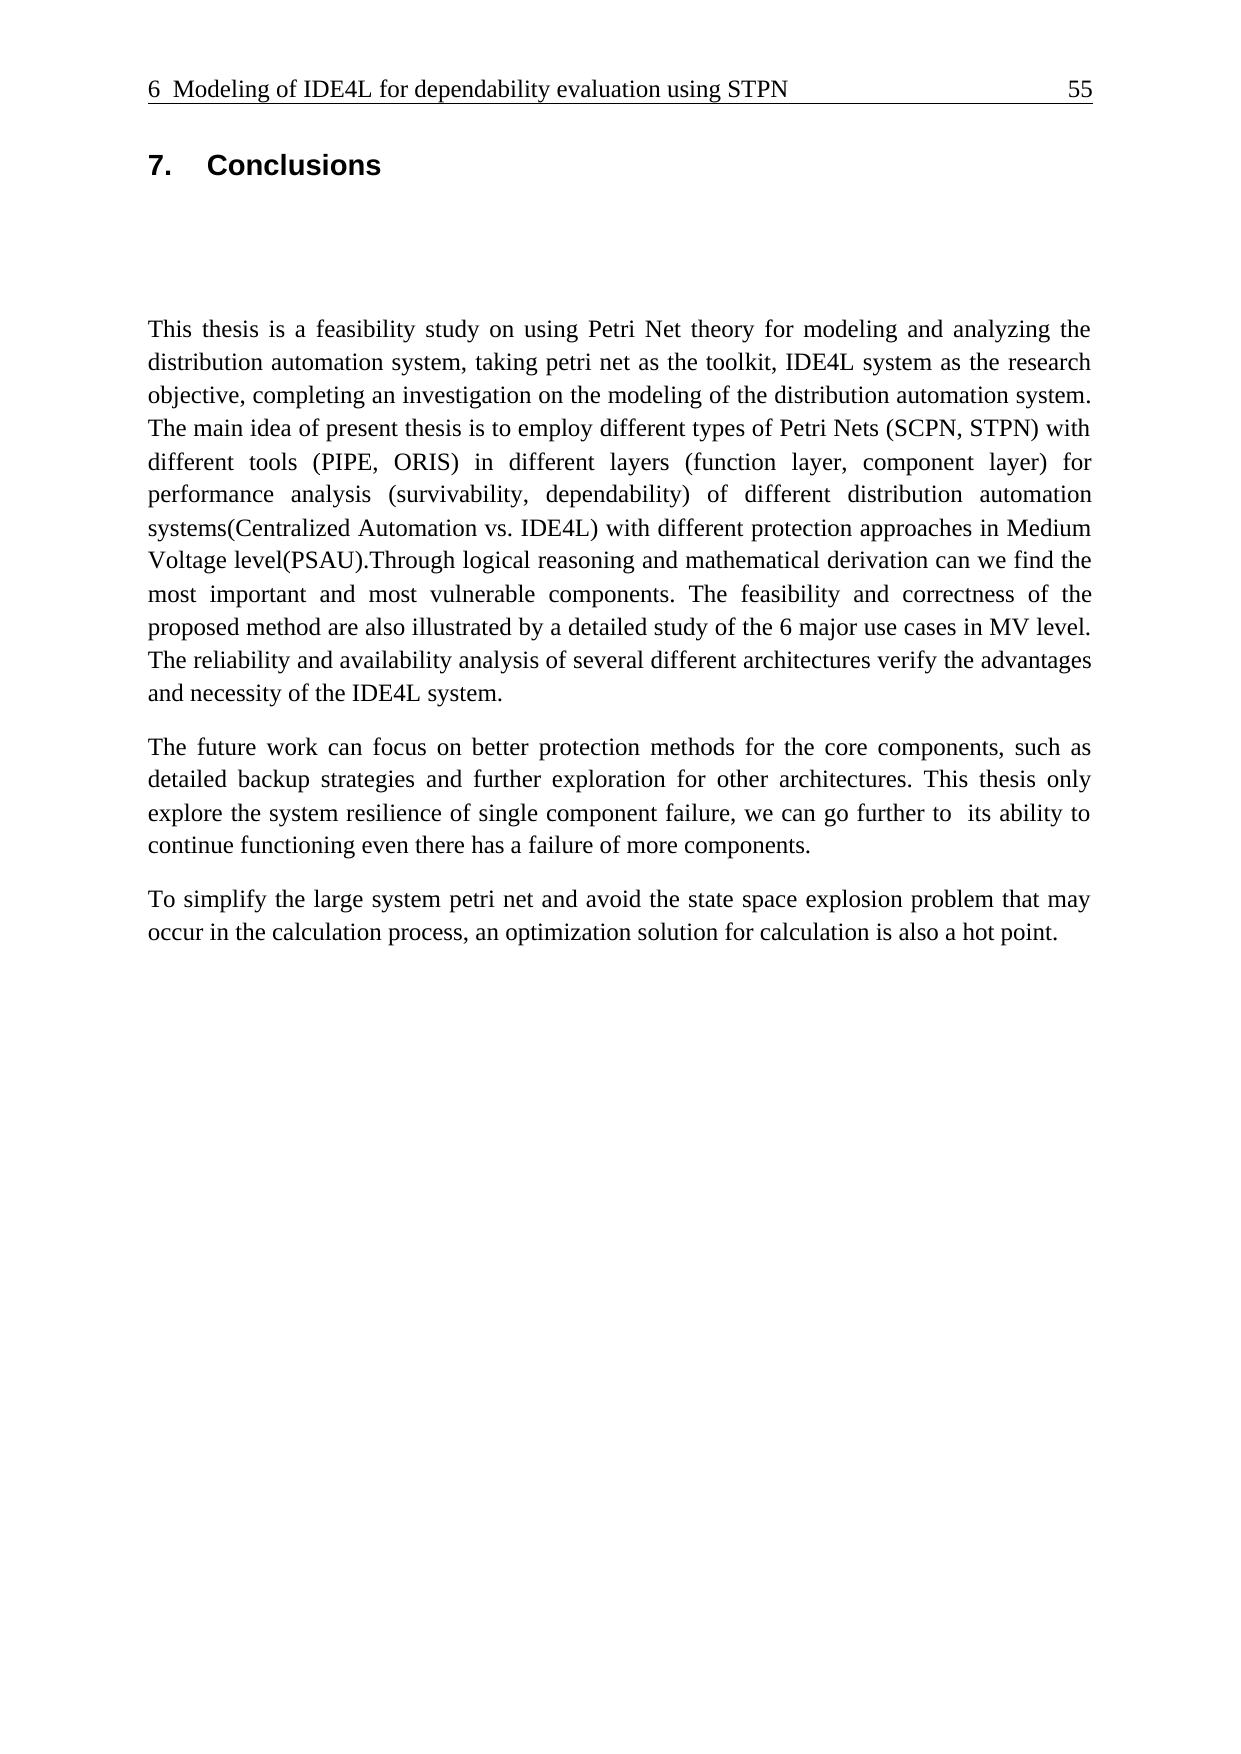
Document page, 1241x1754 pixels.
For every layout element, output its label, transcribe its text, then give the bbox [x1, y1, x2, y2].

title Conclusions [148, 148, 1093, 181]
text To simplify the large system petri net and avoid the state space explosion problem that may occur in the calculation process, an optimization solution for calculation is also a hot point. [148, 884, 1093, 946]
text The future work can focus on better protection methods for the core components, such as detailed backup strategies and further exploration for other architectures. This thesis only explore the system resilience of single component failure, we can go further to its ability to continue functioning even there has a failure of more components. [148, 732, 1093, 859]
text This thesis is a feasibility study on using Petri Net theory for modeling and analyzing the distribution automation system, taking petri net as the toolkit, IDE4L system as the research objective, completing an investigation on the modeling of the distribution automation system. The main idea of present thesis is to employ different types of Petri Nets (SCPN, STPN) with different tools (PIPE, ORIS) in different layers (function layer, component layer) for performance analysis (survivability, dependability) of different distribution automation systems(Centralized Automation vs. IDE4L) with different protection approaches in Medium Voltage level(PSAU).Through logical reasoning and mathematical derivation can we find the most important and most vulnerable components. The feasibility and correctness of the proposed method are also illustrated by a detailed study of the 6 major use cases in MV level. The reliability and availability analysis of several different architectures verify the advantages and necessity of the IDE4L system. [148, 314, 1093, 706]
